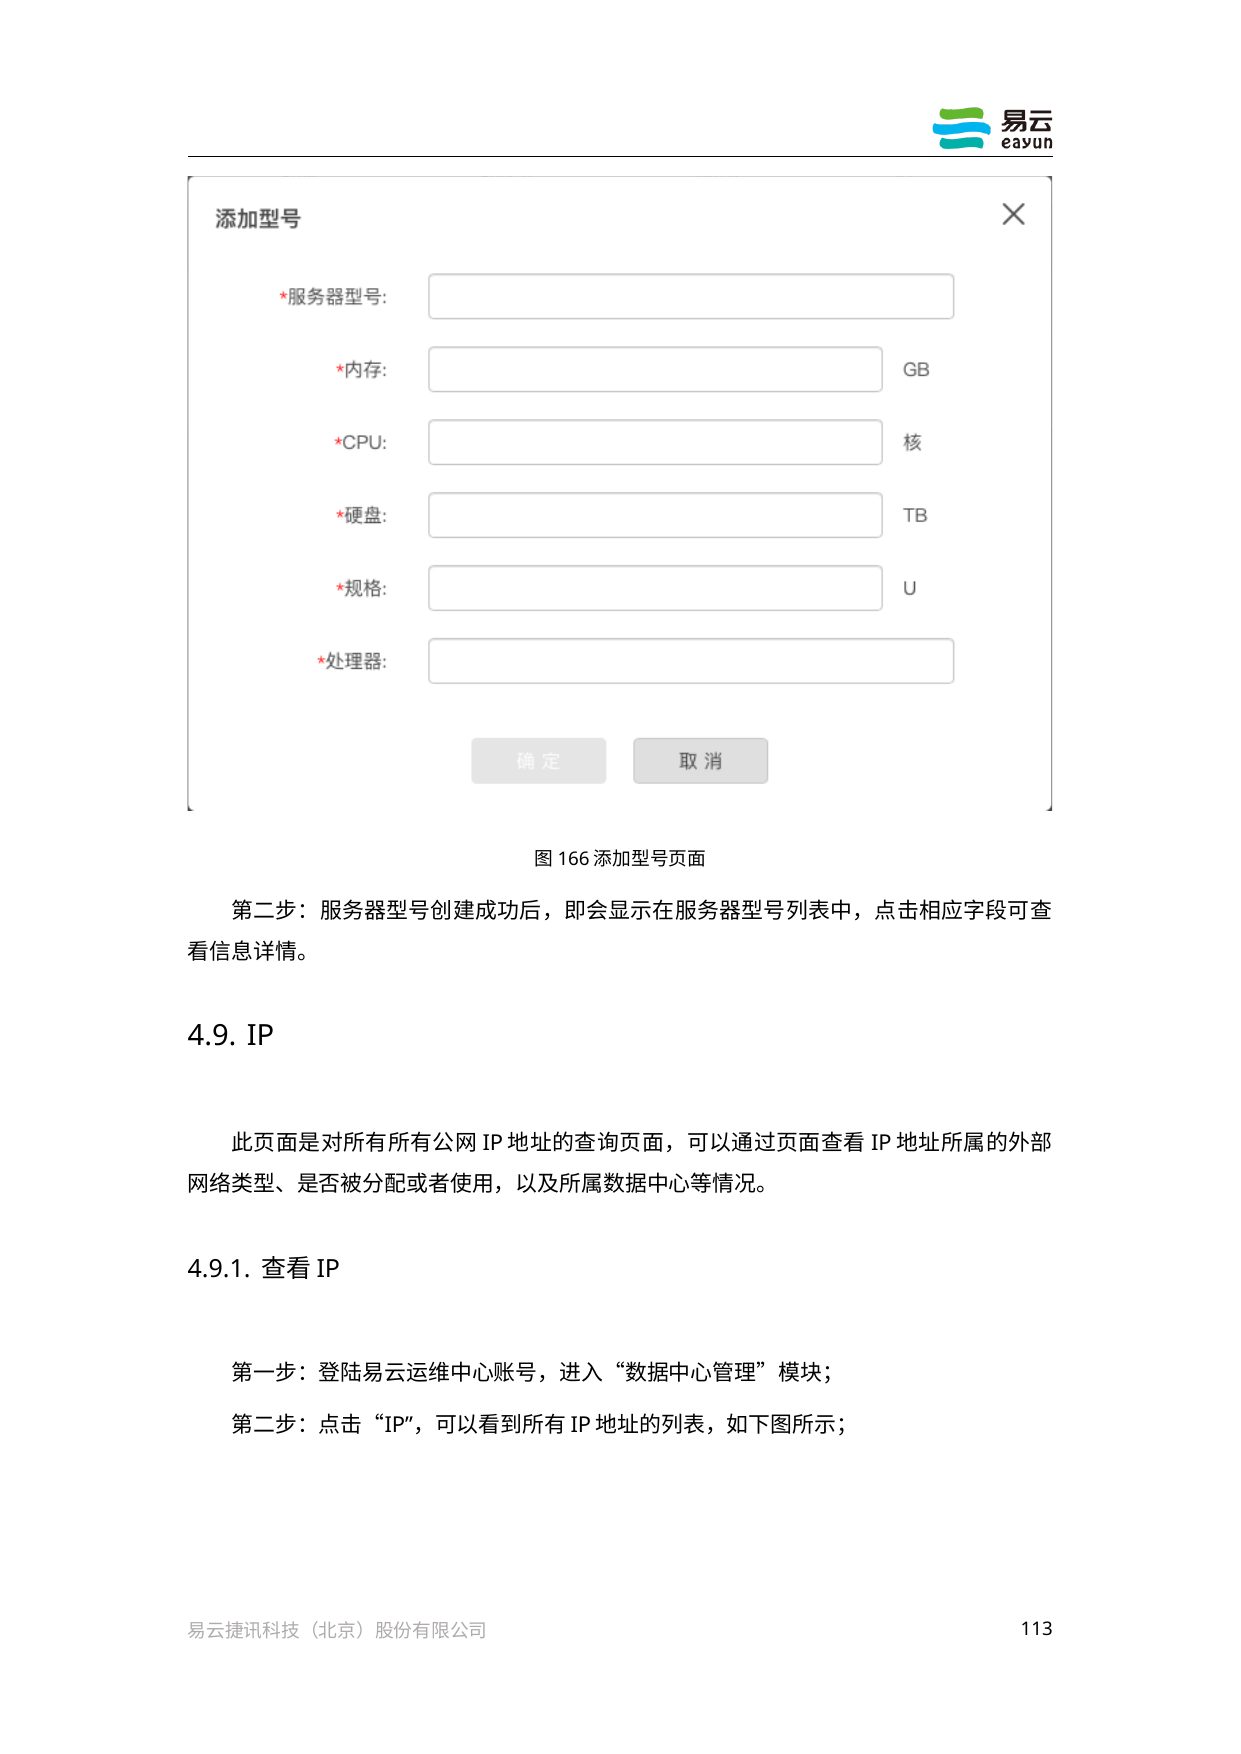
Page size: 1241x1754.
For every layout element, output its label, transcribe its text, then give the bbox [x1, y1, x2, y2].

text 第二步：服务器型号创建成功后，即会显示在服务器型号列表中，点击相应字段可查看信息详情。 [187, 892, 1053, 967]
text 图 166 添加型号页面 [187, 840, 1053, 874]
picture [932, 97, 1053, 156]
subtitle 查看IP [187, 1232, 1053, 1300]
text 第二步：点击“IP”，可以看到所有IP地址的列表，如下图所示； [187, 1406, 1053, 1440]
subtitle IP [187, 1000, 1053, 1068]
text 此页面是对所有所有公网IP地址的查询页面，可以通过页面查看IP地址所属的外部网络类型、是否被分配或者使用，以及所属数据中心等情况。 [187, 1124, 1053, 1199]
text 第一步：登陆易云运维中心账号，进入“数据中心管理”模块； [187, 1354, 1053, 1388]
picture [187, 176, 1053, 811]
